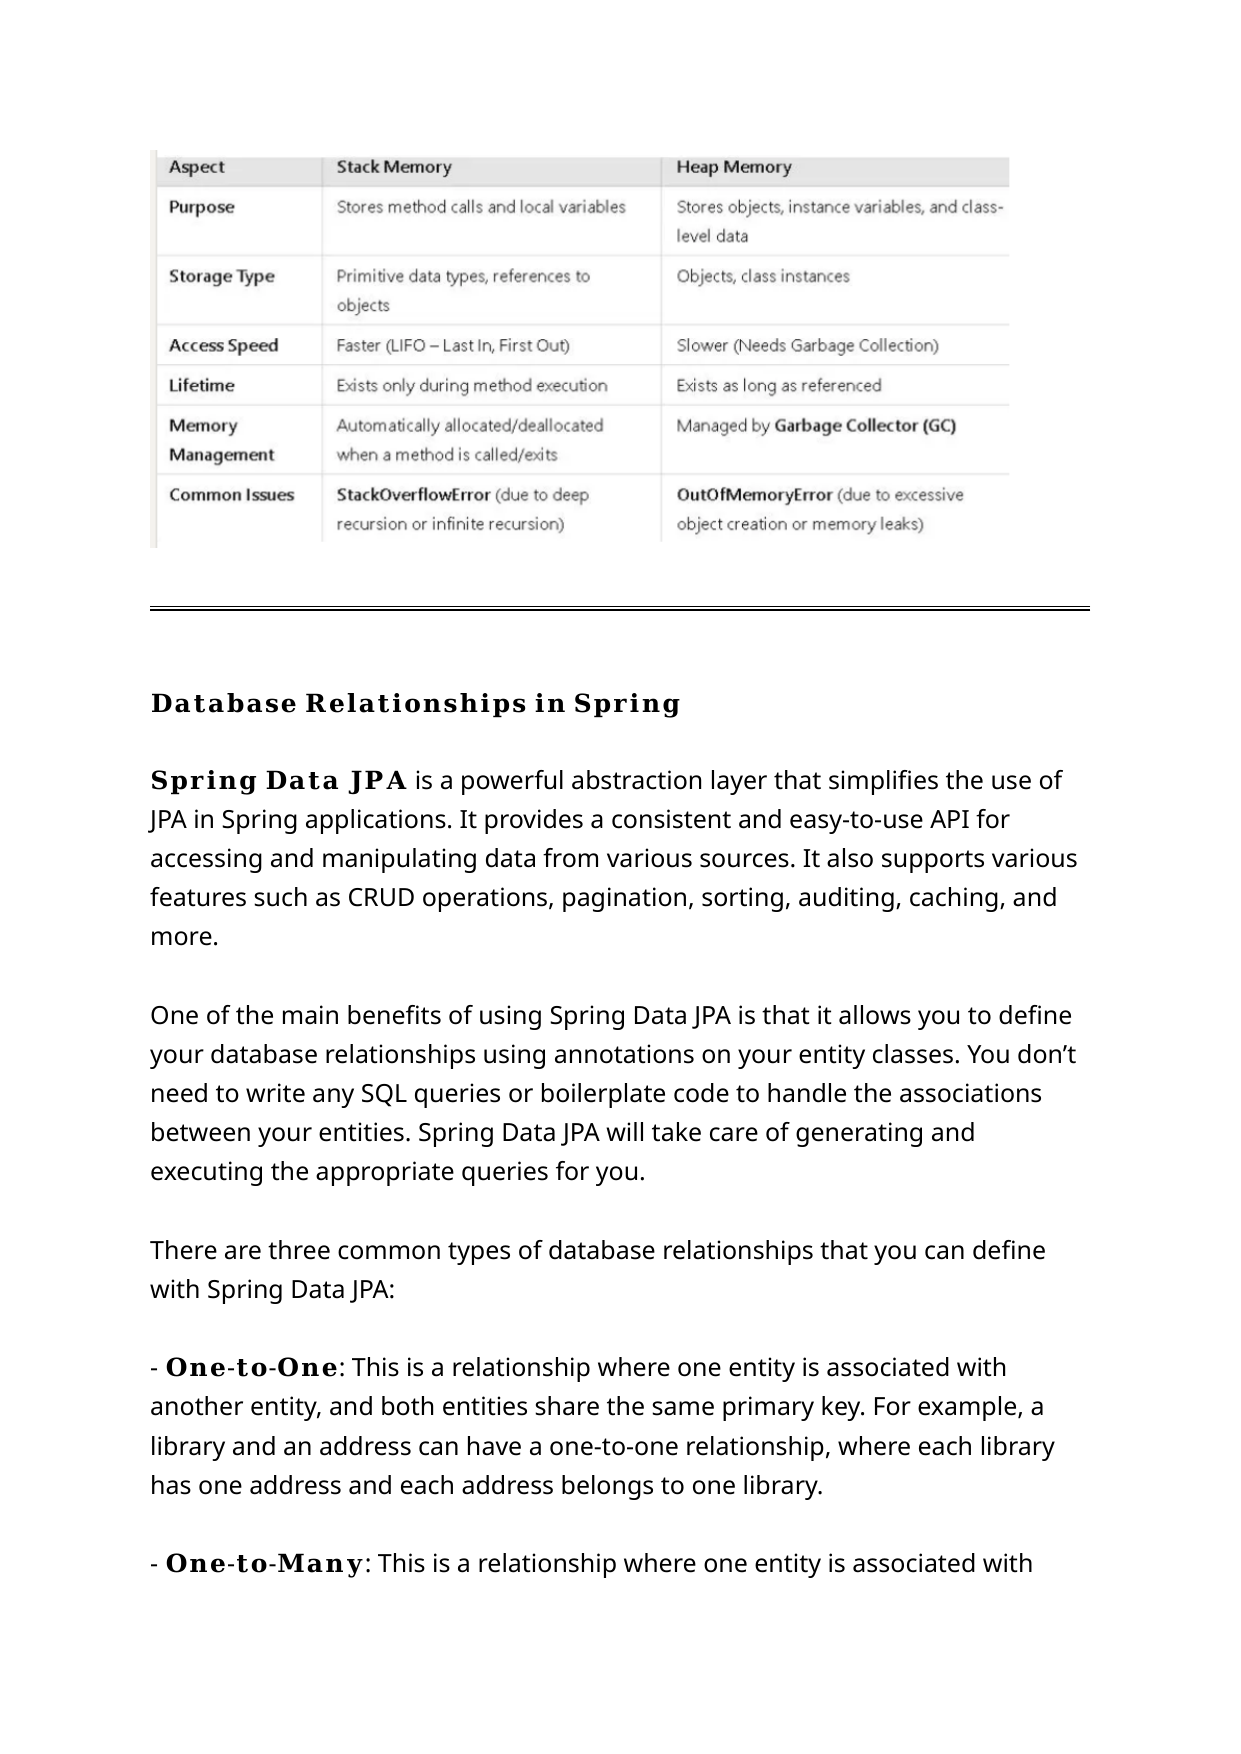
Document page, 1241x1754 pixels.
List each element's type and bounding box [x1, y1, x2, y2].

text [150, 688, 1090, 1580]
picture [150, 150, 1010, 548]
